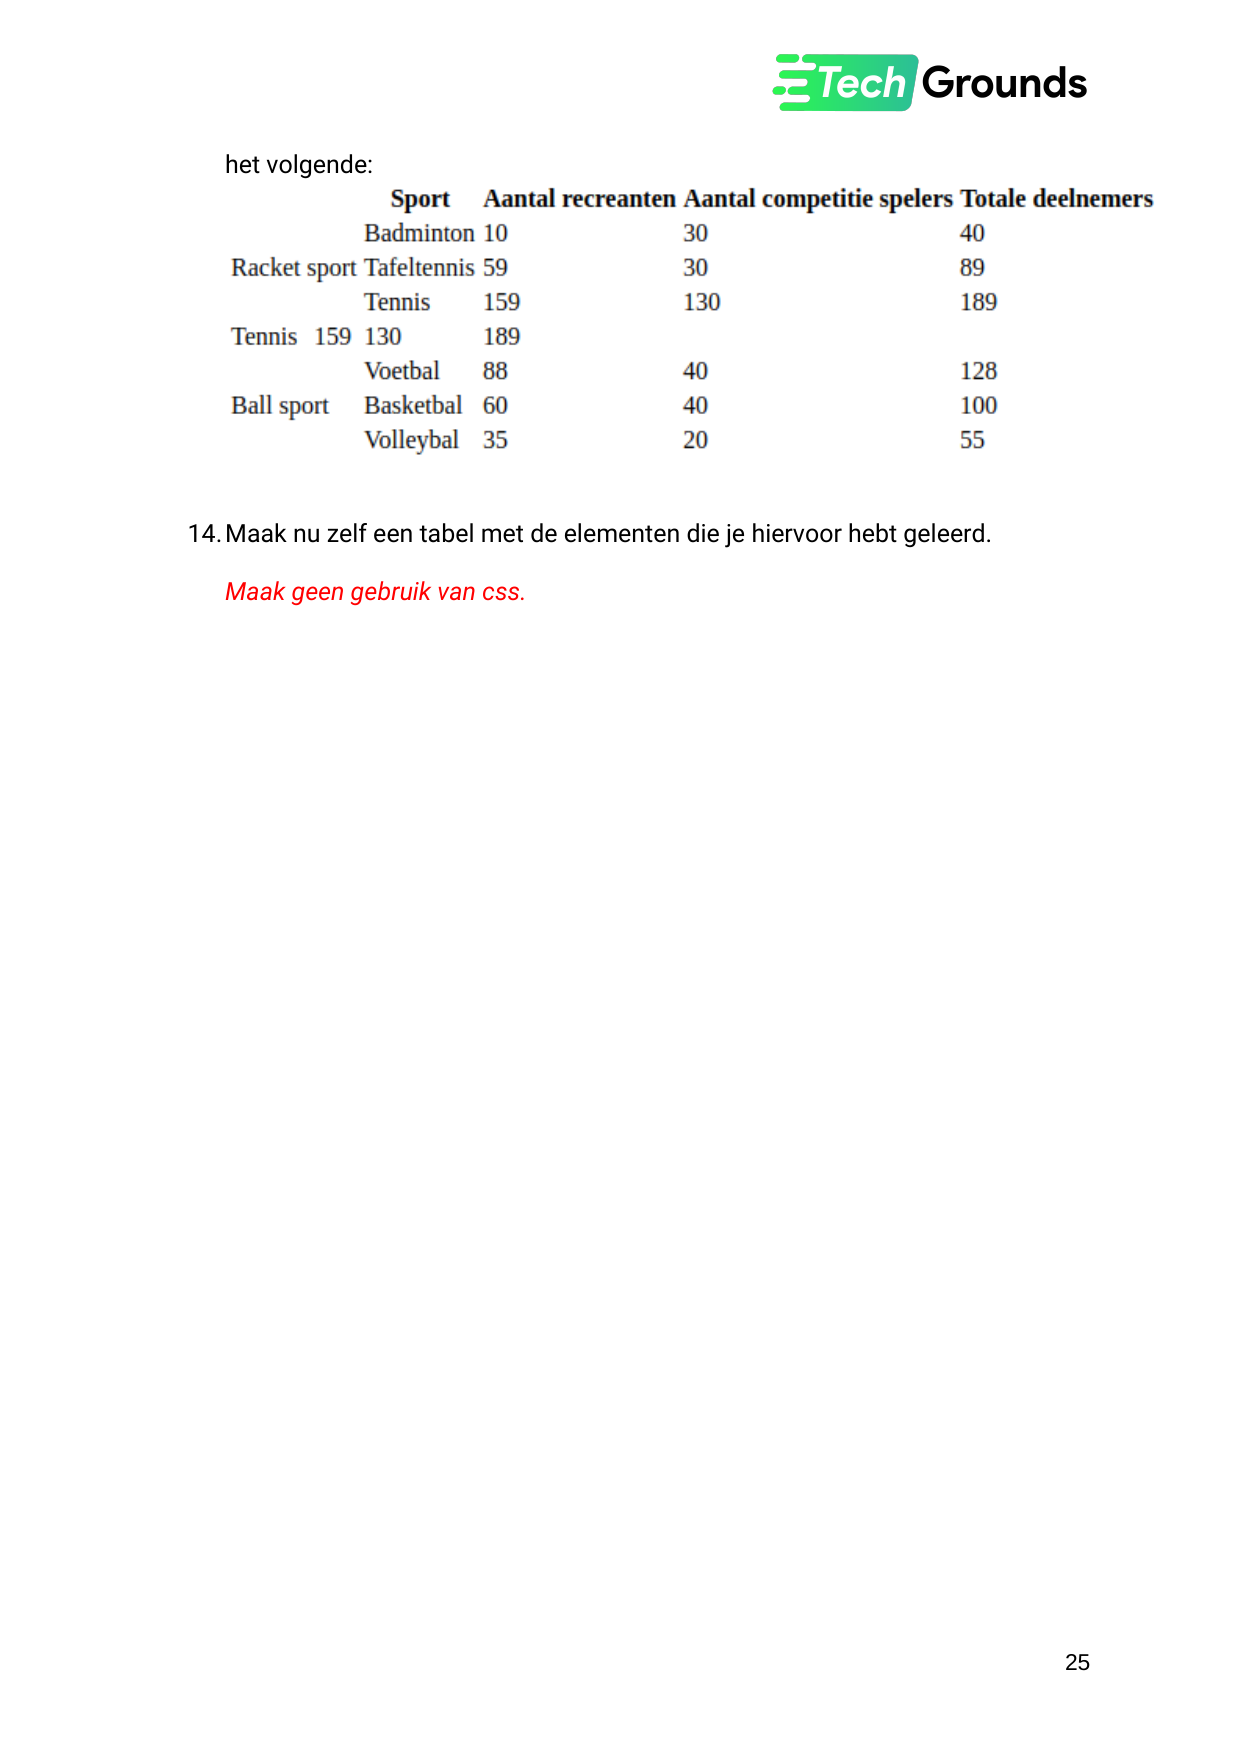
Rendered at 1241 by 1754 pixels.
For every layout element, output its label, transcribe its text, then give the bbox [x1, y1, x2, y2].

list Maak nu zelf een tabel met de elementen die je hiervoor hebt geleerd. Maak geen gebruik van css. [187, 519, 1090, 607]
picture [769, 40, 1091, 126]
picture [225, 179, 1164, 461]
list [187, 150, 1090, 461]
